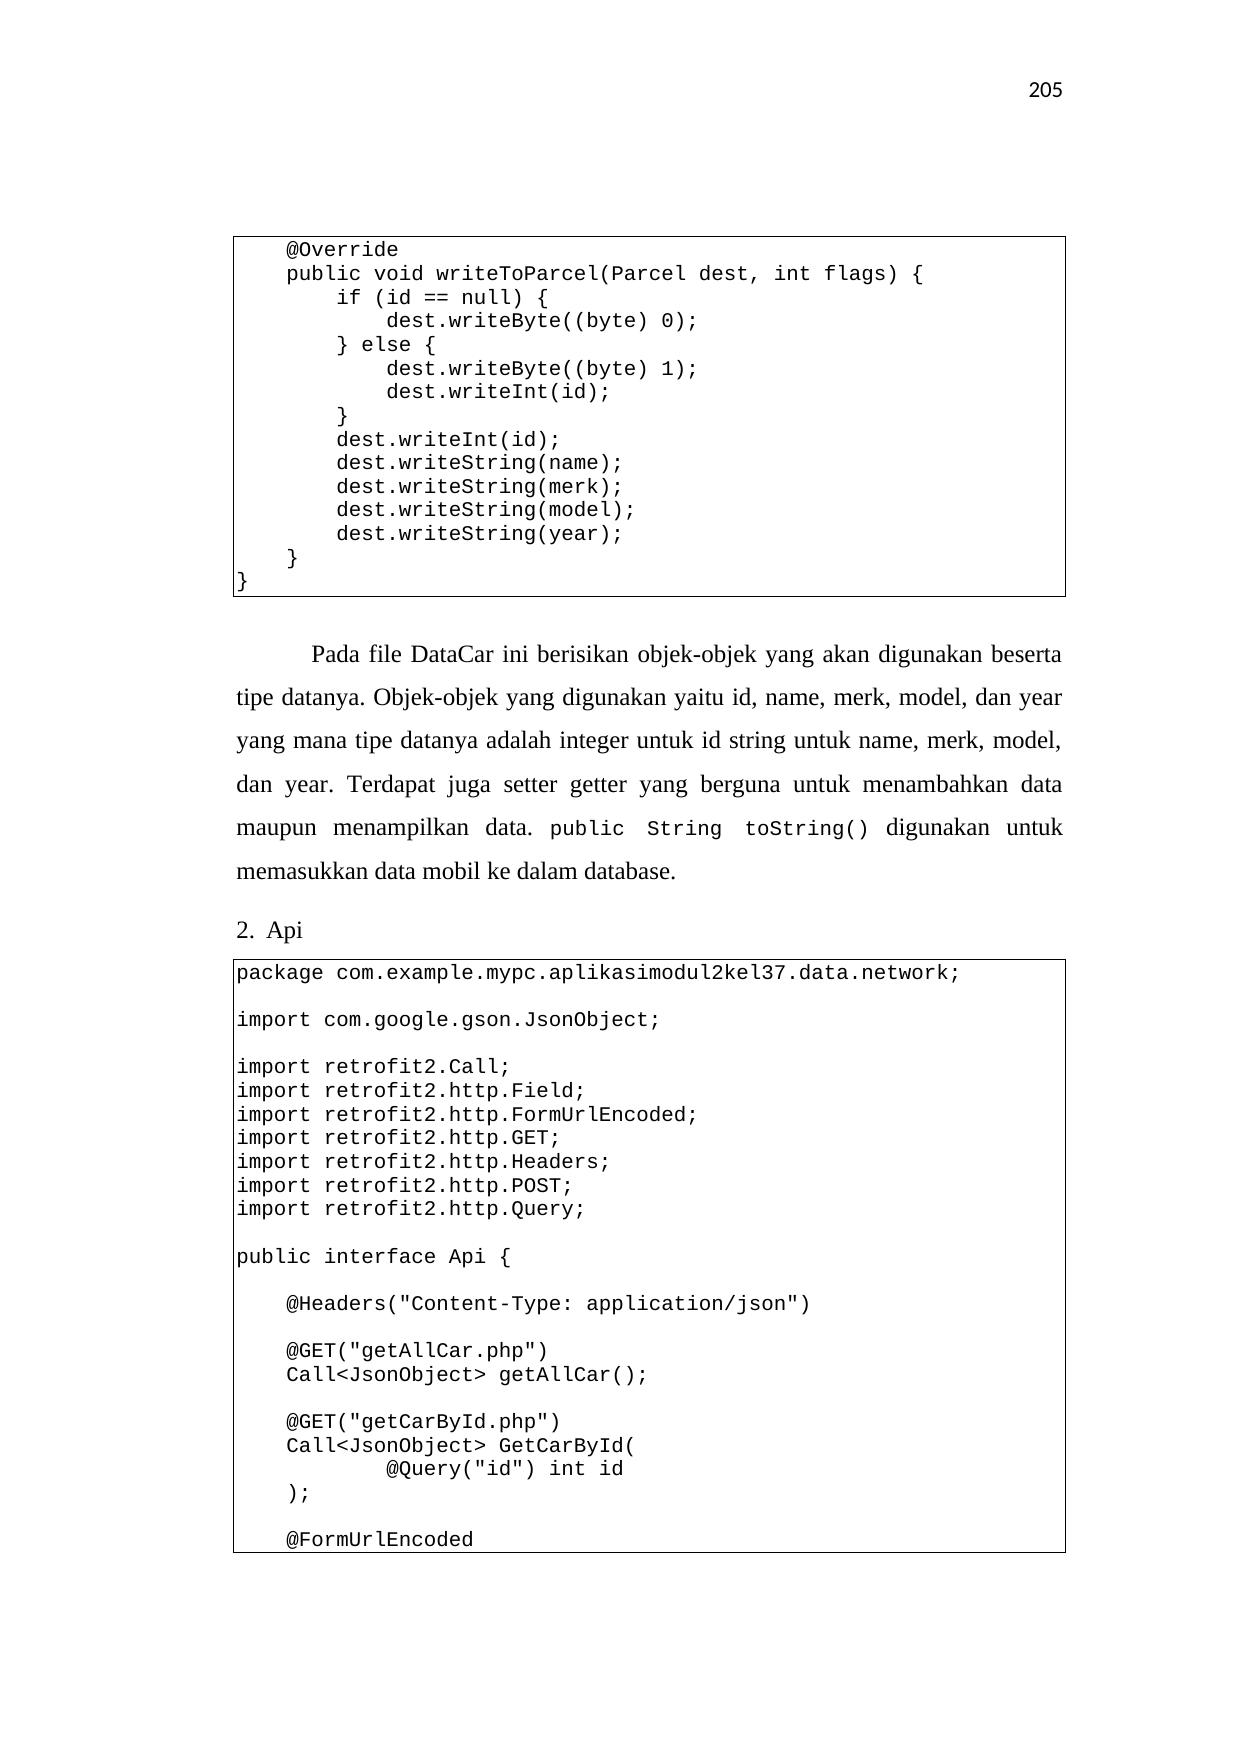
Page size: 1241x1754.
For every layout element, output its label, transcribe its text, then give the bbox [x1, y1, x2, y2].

list Api [236, 916, 1063, 944]
text import retrofit2.http.POST; [236, 1175, 1063, 1198]
text Call<JsonObject> getAllCar(); [236, 1364, 1063, 1387]
text } [236, 547, 1063, 567]
text @GET("getCarById.php") [236, 1411, 1063, 1435]
text @GET("getAllCar.php") [236, 1340, 1063, 1364]
text Call<JsonObject> GetCarById( [236, 1435, 1063, 1458]
text import com.google.gson.JsonObject; [236, 1009, 1063, 1033]
text dest.writeInt(id); [236, 381, 1063, 405]
text import retrofit2.http.Query; [236, 1198, 1063, 1222]
text dest.writeString(merk); [236, 476, 1063, 499]
text dest.writeByte((byte) 0); [236, 310, 1063, 334]
text import retrofit2.http.FormUrlEncoded; [236, 1104, 1063, 1127]
text dest.writeInt(id); [236, 428, 1063, 452]
text } [236, 405, 1063, 428]
text @Headers("Content-Type: application/json") [236, 1293, 1063, 1317]
text } [234, 567, 1065, 596]
text public interface Api { [236, 1246, 1063, 1269]
text import retrofit2.http.Headers; [236, 1151, 1063, 1175]
text package com.example.mypc.aplikasimodul2kel37.data.network; [234, 960, 1065, 986]
text dest.writeString(name); [236, 452, 1063, 476]
text dest.writeString(model); [236, 499, 1063, 523]
text @Override [234, 237, 1065, 263]
text import retrofit2.Call; [236, 1056, 1063, 1080]
text import retrofit2.http.GET; [236, 1127, 1063, 1151]
text dest.writeString(year); [236, 523, 1063, 547]
text public void writeToParcel(Parcel dest, int flags) { [236, 263, 1063, 287]
text } else { [236, 334, 1063, 358]
text @FormUrlEncoded [236, 1529, 1063, 1552]
text if (id == null) { [236, 287, 1063, 310]
text import retrofit2.http.Field; [236, 1080, 1063, 1104]
text dest.writeByte((byte) 1); [236, 358, 1063, 381]
text Pada file DataCar ini berisikan objek-objek yang akan digunakan beserta tipe datanya. Objek-objek yang digunakan yaitu id, name, merk, model, dan year yang mana tipe datanya adalah integer untuk id string untuk name, merk, model, dan year. Terdapat juga setter getter yang berguna untuk menambahkan data maupun menampilkan data. public String toString() digunakan untuk memasukkan data mobil ke dalam database. [236, 639, 1063, 884]
text ); [236, 1482, 1063, 1506]
text @Query("id") int id [236, 1458, 1063, 1482]
